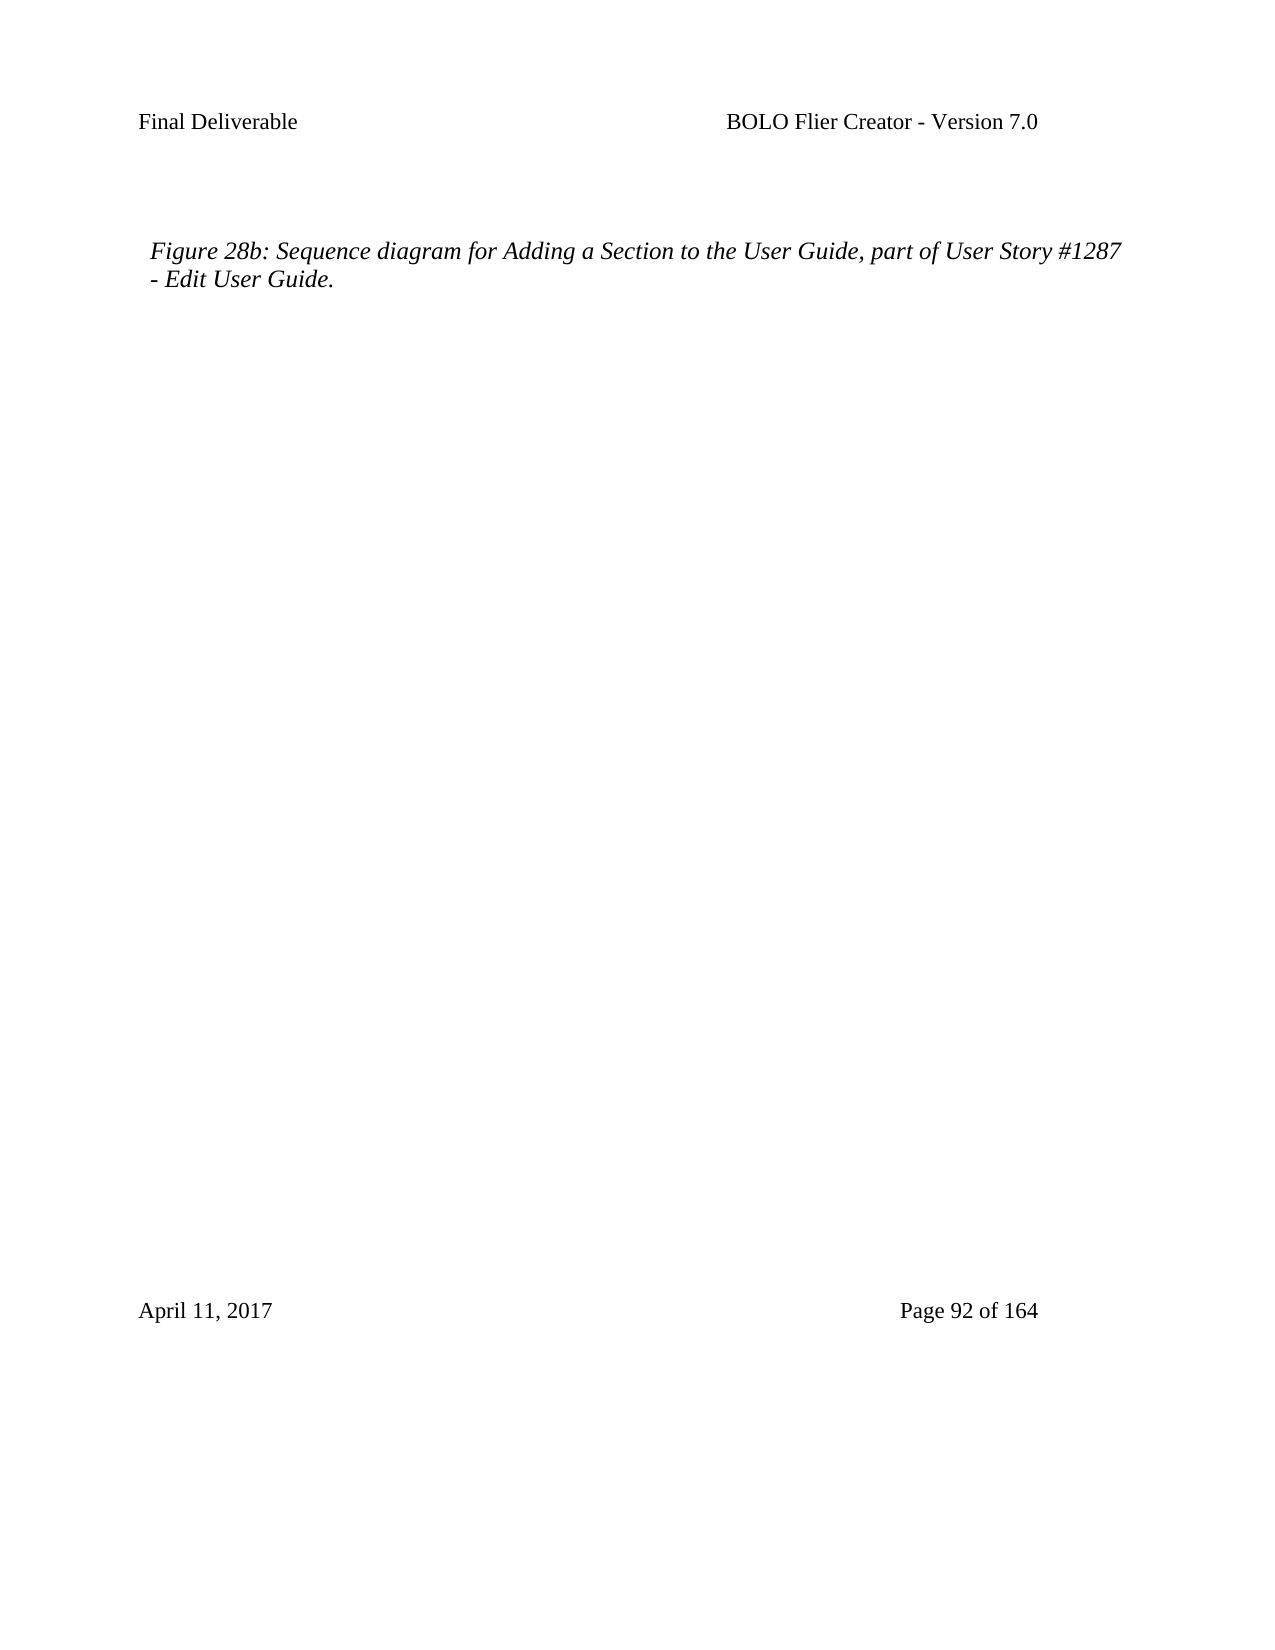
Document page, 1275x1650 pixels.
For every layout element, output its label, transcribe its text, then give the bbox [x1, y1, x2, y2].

text Figure 28b: Sequence diagram for Adding a Section to the User Guide, part of User Story #1287 - Edit User Guide. [150, 236, 1125, 293]
